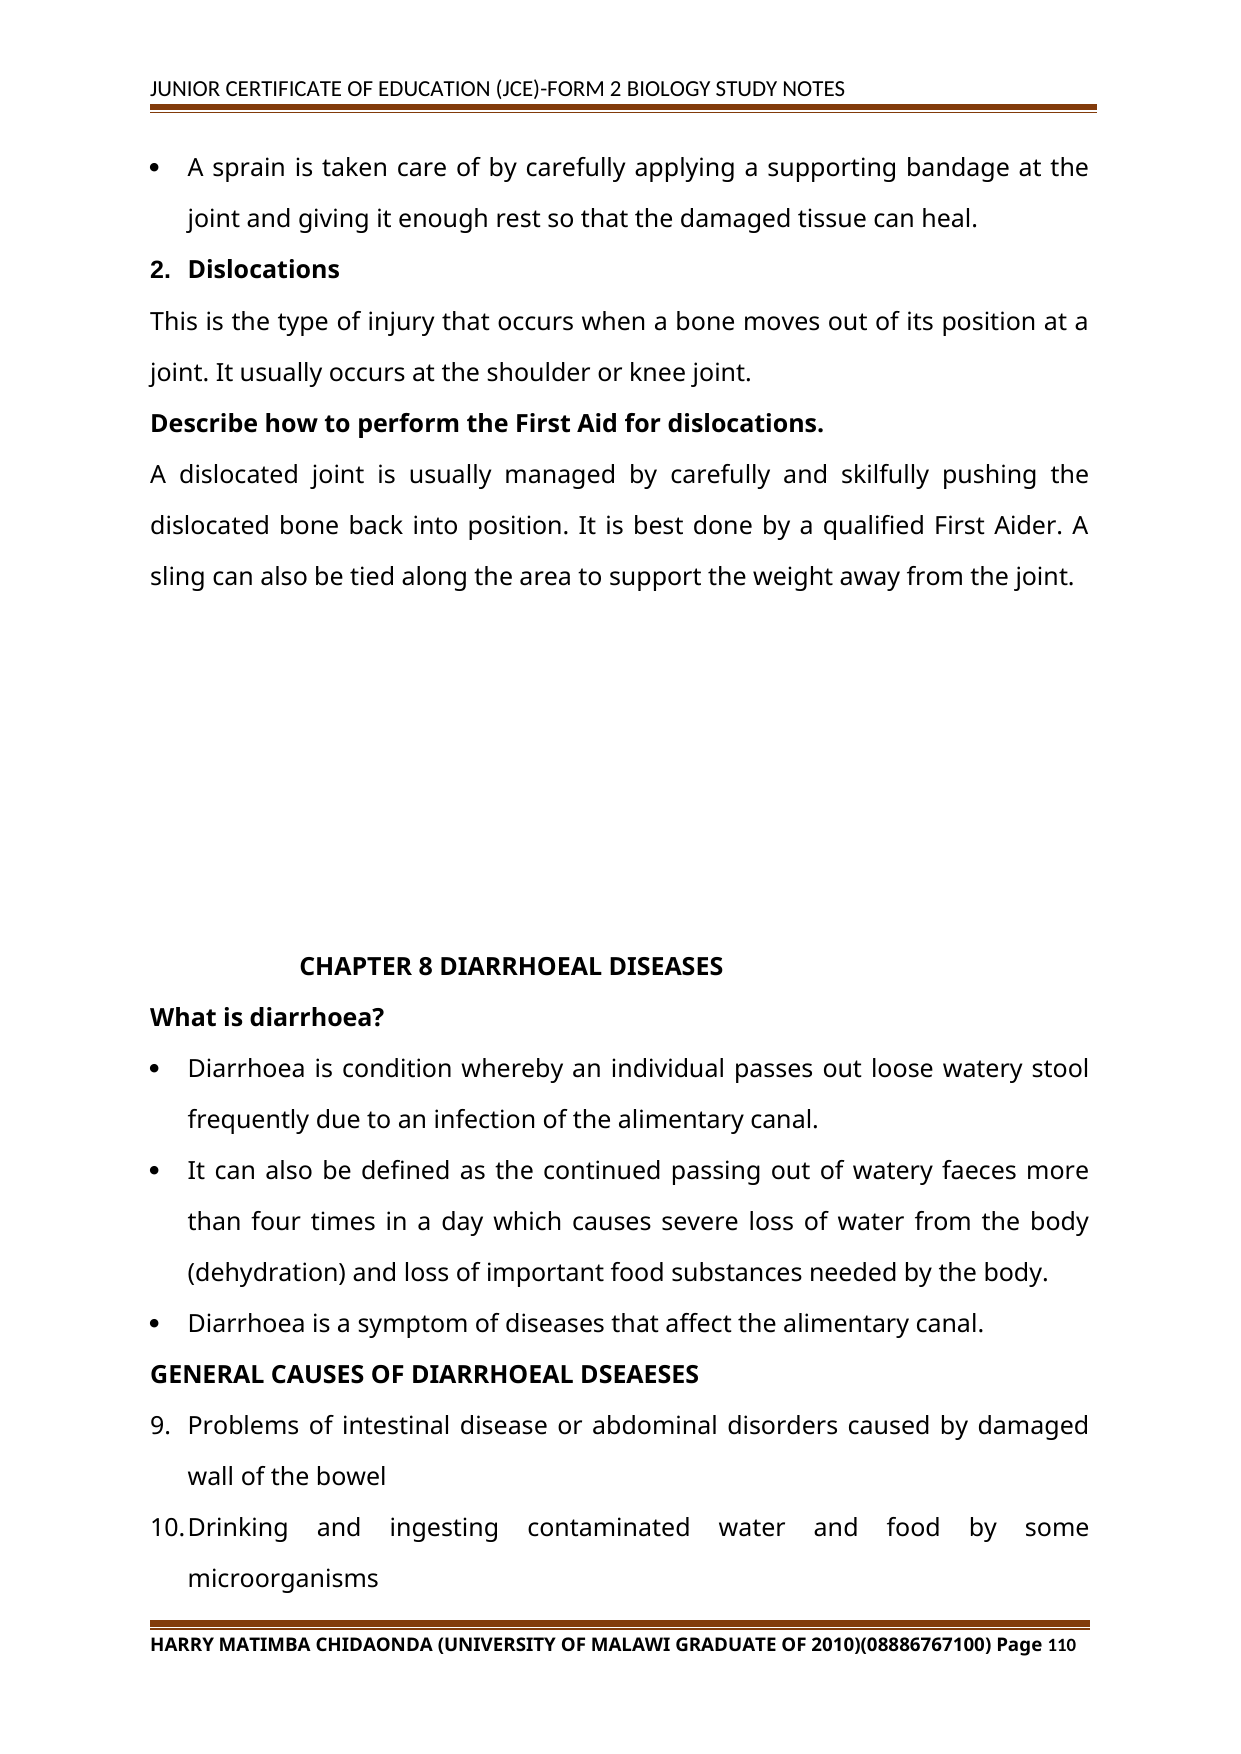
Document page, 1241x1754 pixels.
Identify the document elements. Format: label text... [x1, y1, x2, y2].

text GENERAL CAUSES OF DIARRHOEAL DSEAESES [150, 1357, 1090, 1391]
list Dislocations [150, 252, 1090, 286]
list Drinking and ingesting contaminated water and food by some microorganisms [150, 1510, 1090, 1595]
list It can also be defined as the continued passing out of watery faeces more than four times in a day which causes severe loss of water from the body (dehydration) and loss of important food substances needed by the body. [150, 1153, 1090, 1289]
text CHAPTER 8 DIARRHOEAL DISEASES [150, 948, 1090, 983]
text This is the type of injury that occurs when a bone moves out of its position at a joint. It usually occurs at the shoulder or knee joint. [150, 303, 1090, 388]
list A sprain is taken care of by carefully applying a supporting bandage at the joint and giving it enough rest so that the damaged tissue can heal. [150, 150, 1090, 235]
list Diarrhoea is a symptom of diseases that affect the alimentary canal. [150, 1306, 1090, 1340]
list Diarrhoea is condition whereby an individual passes out loose watery stool frequently due to an infection of the alimentary canal. [150, 1051, 1090, 1136]
text A dislocated joint is usually managed by carefully and skilfully pushing the dislocated bone back into position. It is best done by a qualified First Aider. A sling can also be tied along the area to support the weight away from the joint. [150, 456, 1090, 592]
list Problems of intestinal disease or abdominal disorders caused by damaged wall of the bowel [150, 1408, 1090, 1493]
text Describe how to perform the First Aid for dislocations. [150, 405, 1090, 439]
text What is diarrhoea? [150, 999, 1090, 1034]
